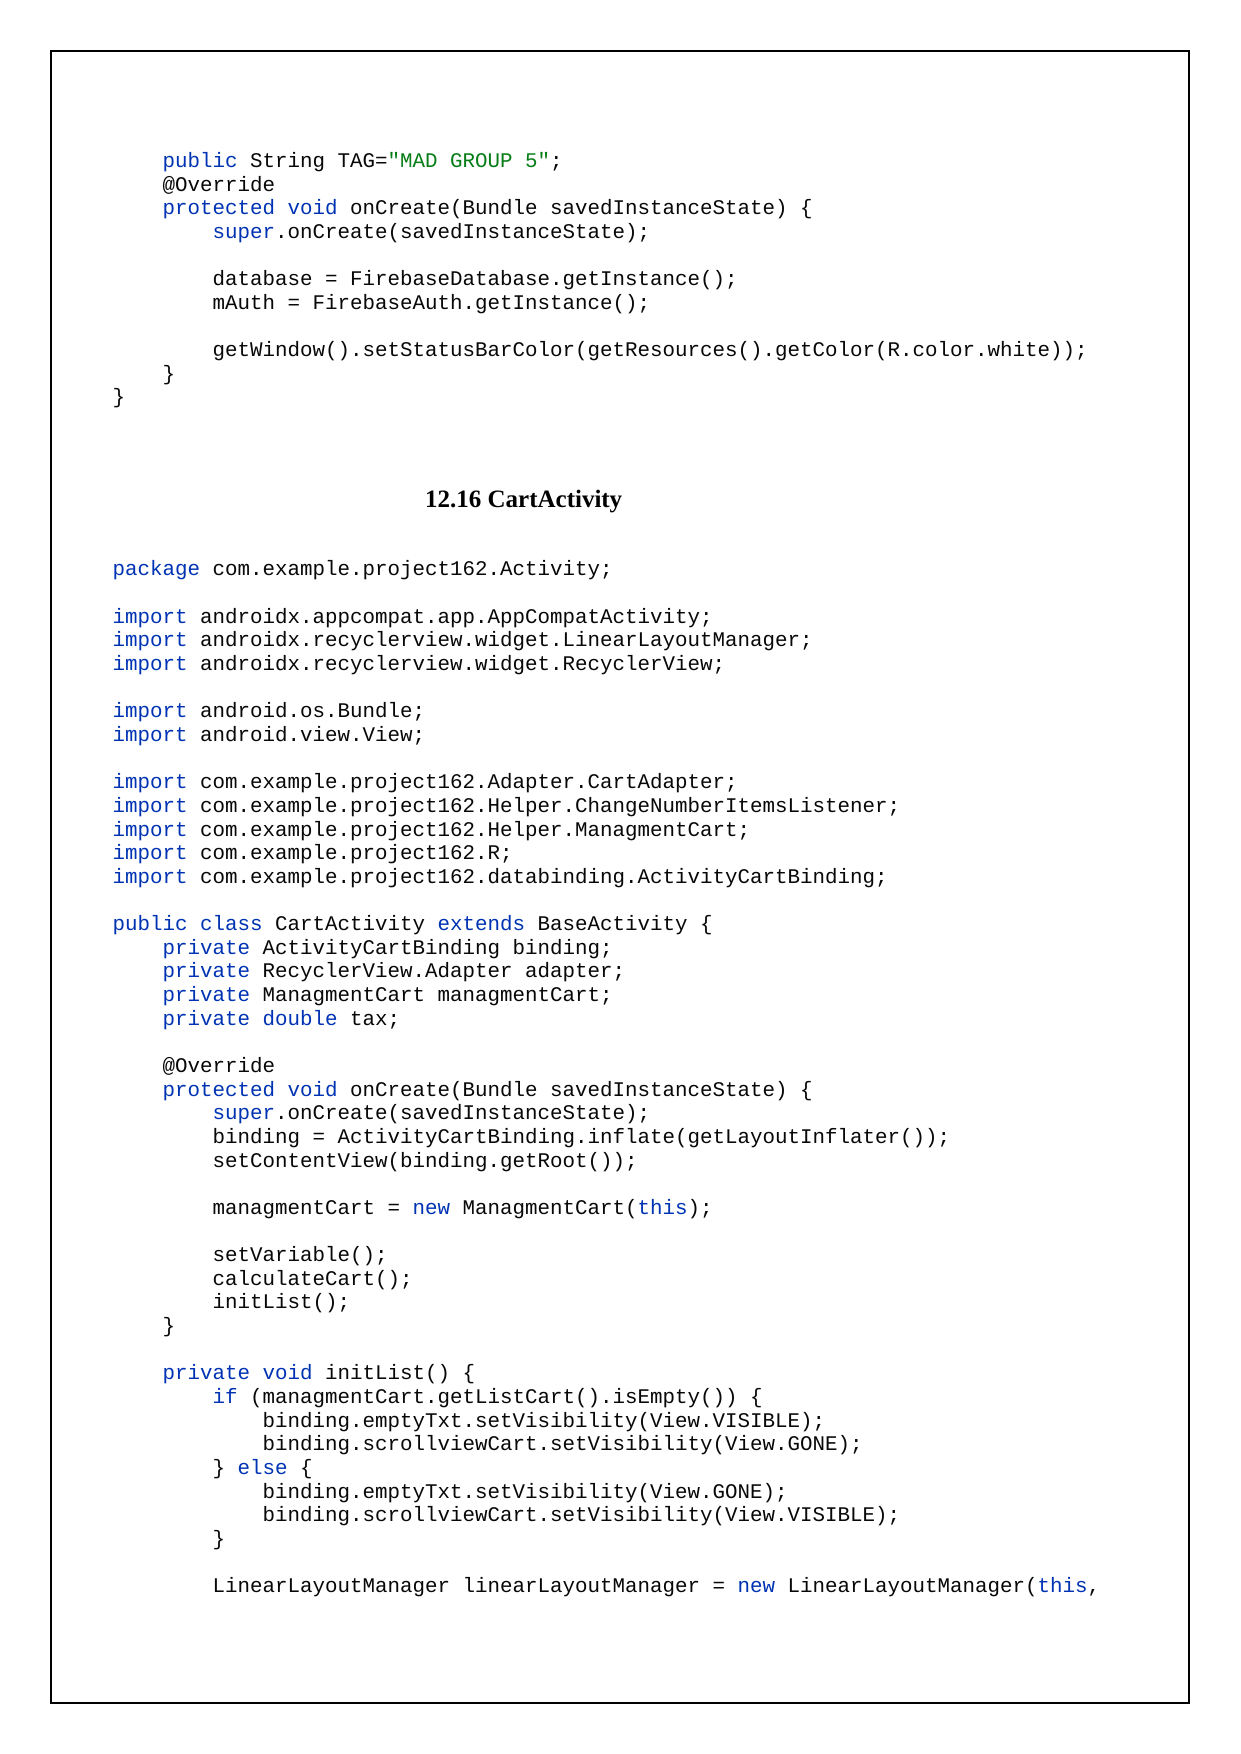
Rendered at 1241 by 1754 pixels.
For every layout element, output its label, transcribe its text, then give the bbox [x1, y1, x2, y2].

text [112, 558, 1128, 1599]
text 12.16 CartActivity [150, 484, 1128, 513]
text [112, 150, 1128, 410]
